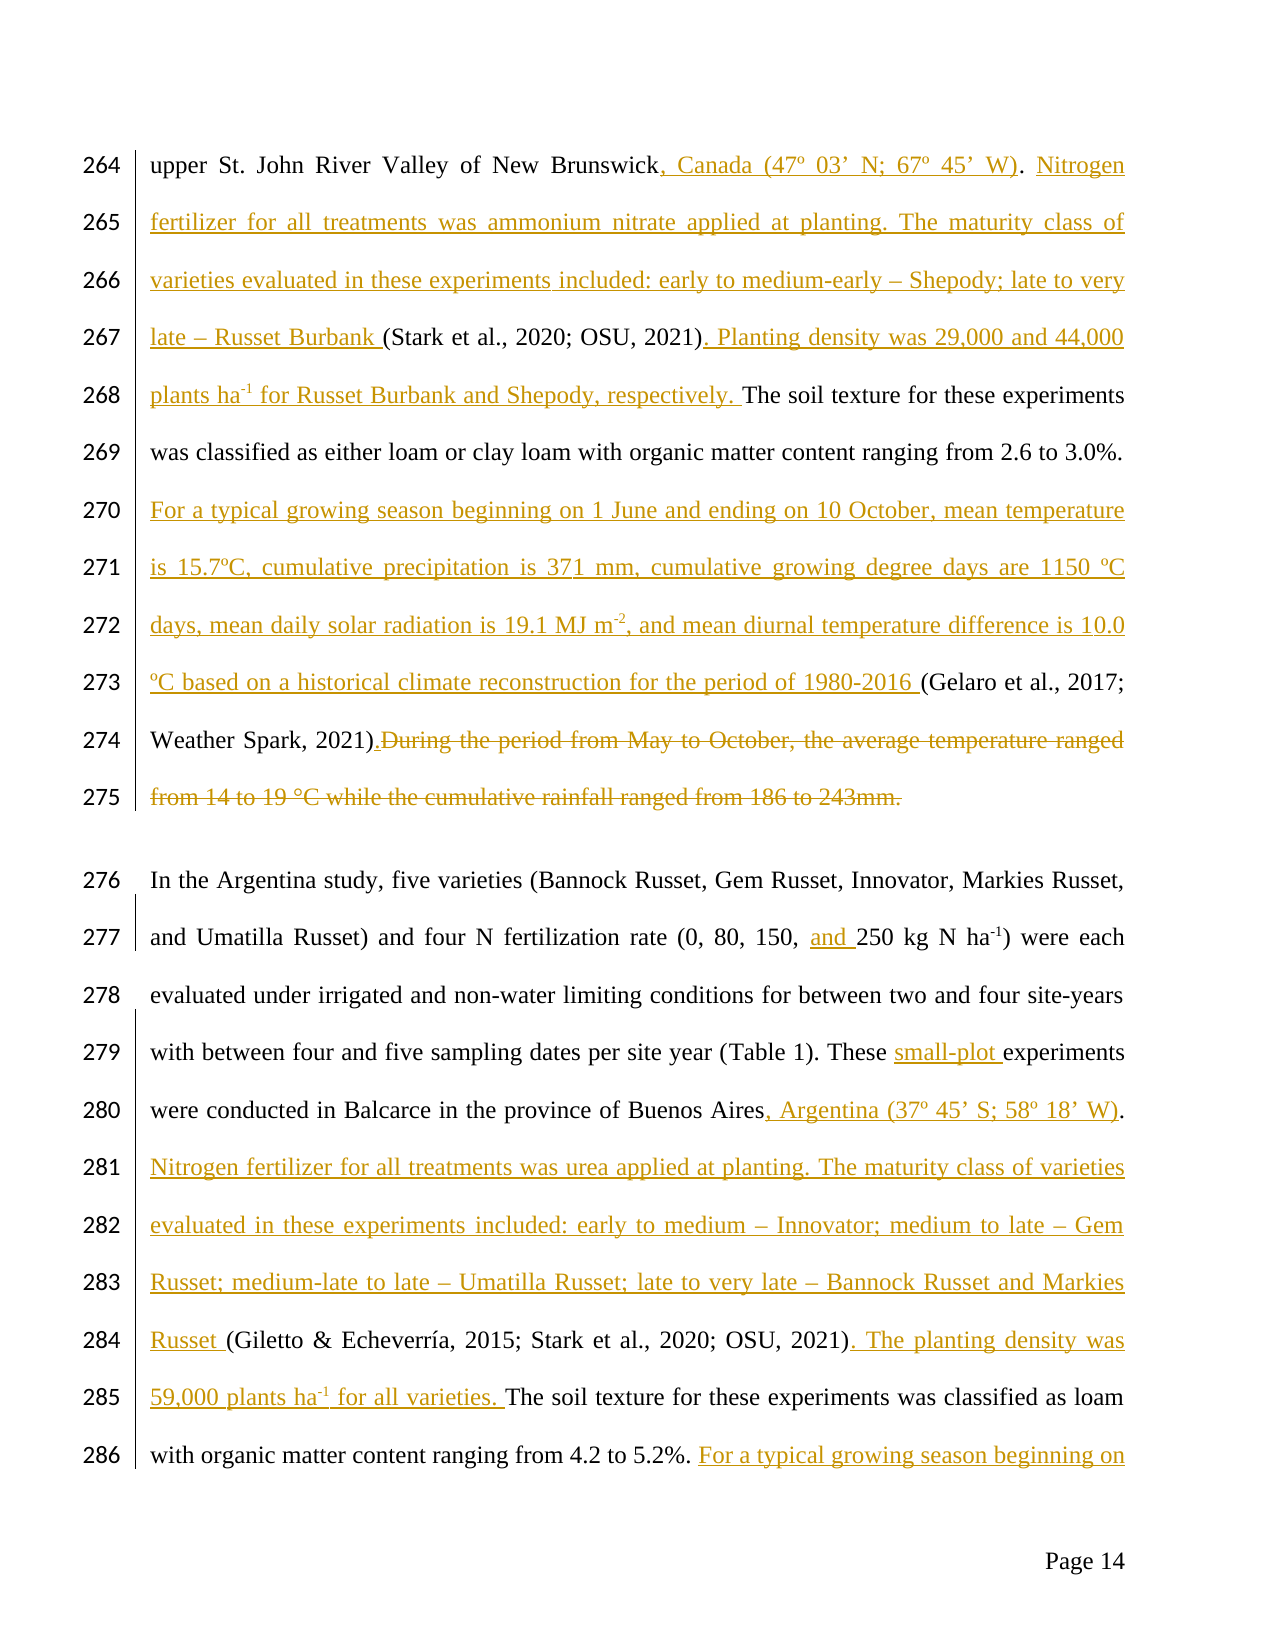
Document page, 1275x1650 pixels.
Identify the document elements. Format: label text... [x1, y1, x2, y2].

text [150, 150, 1125, 232]
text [150, 1294, 1125, 1469]
